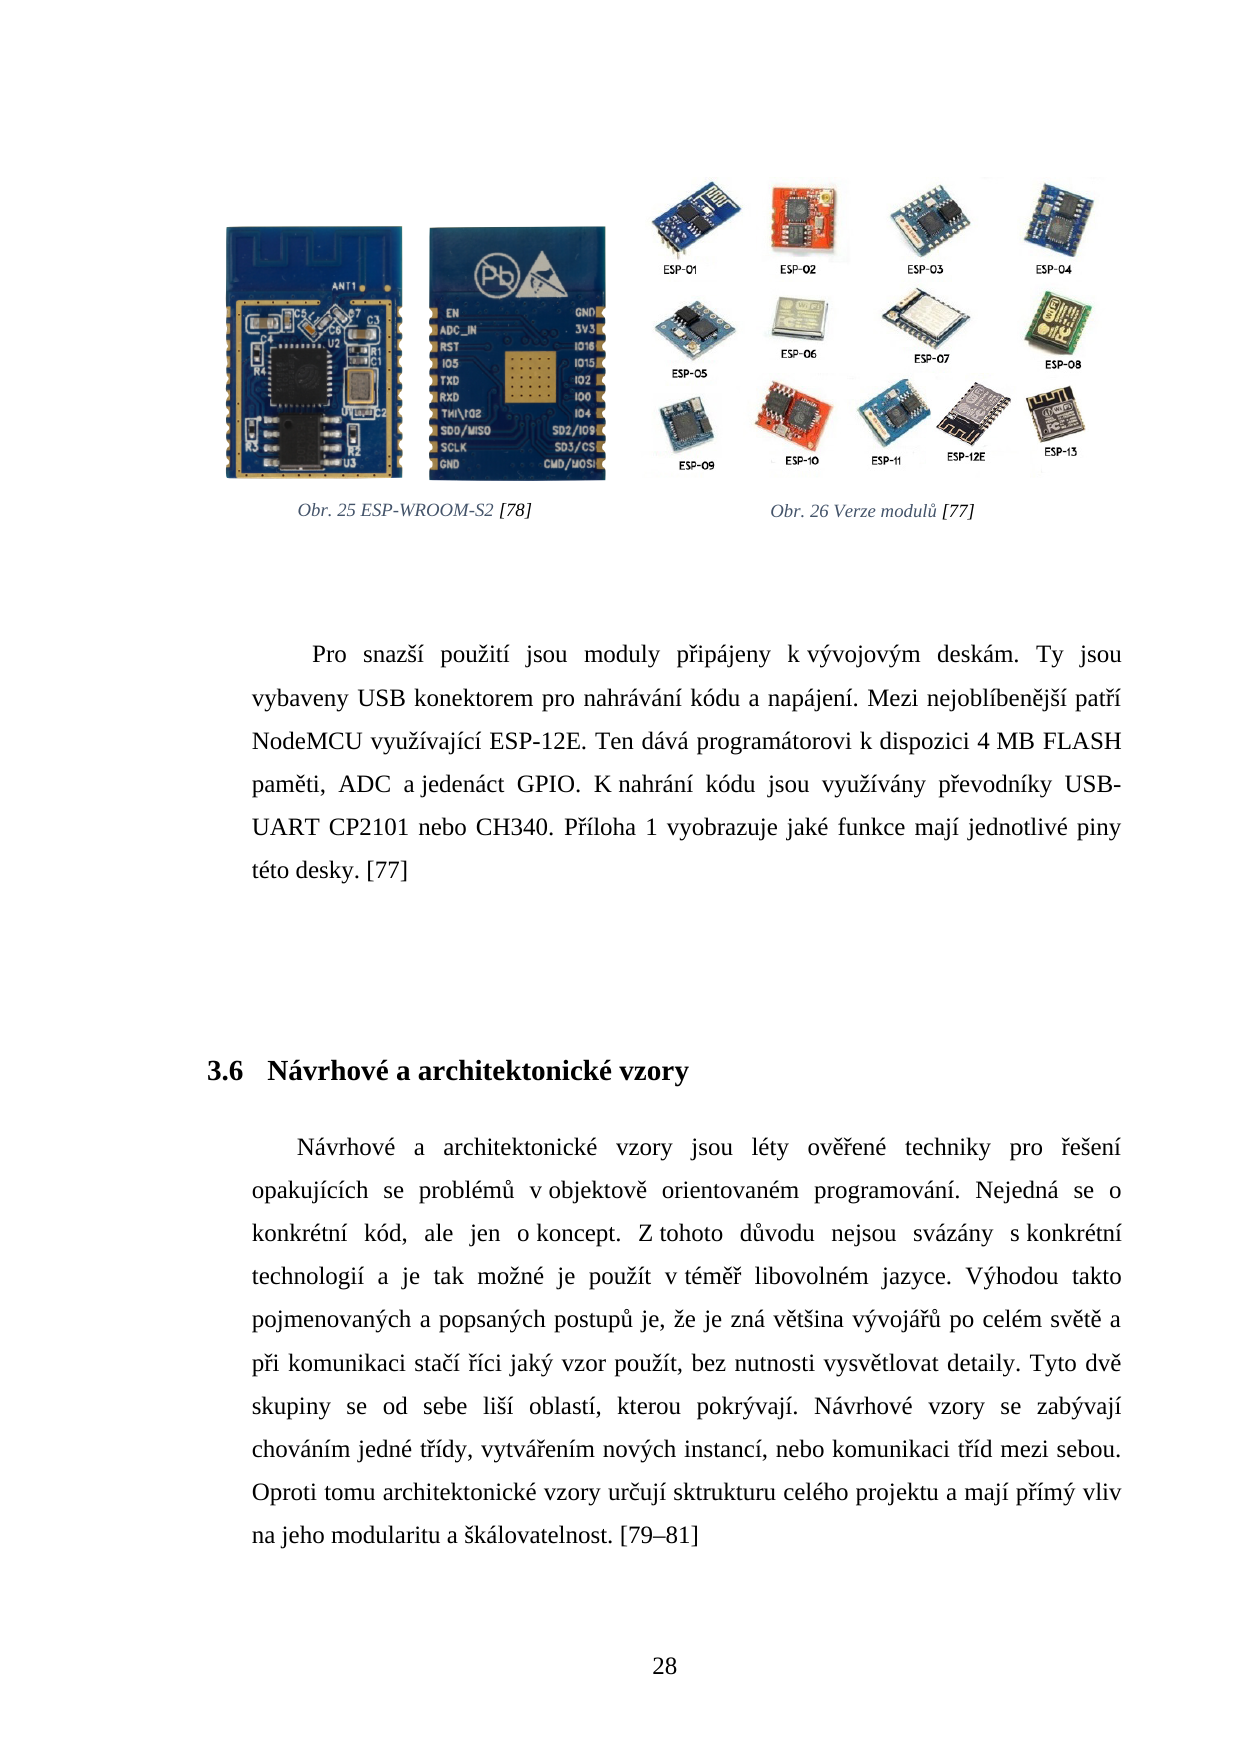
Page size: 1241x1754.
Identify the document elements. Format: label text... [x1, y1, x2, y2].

table_header Obr. ESP-WROOM-S2 [207, 177, 624, 596]
picture [218, 221, 613, 485]
subtitle Návrhové a architektonické vzory [207, 1053, 1122, 1086]
text Návrhové a architektonické vzory jsou léty ověřené techniky pro řešení opakujících se problémů v objektově orientovaném programování. Nejedná se o konkrétní kód, ale jen o koncept. Z tohoto důvodu nejsou svázány s konkrétní technologií a je tak možné je použít v téměř libovolném jazyce. Výhodou takto pojmenovaných a popsaných postupů je, že je zná většina vývojářů po celém světě a při komunikaci stačí říci jaký vzor použít, bez nutnosti vysvětlovat detaily. Tyto dvě skupiny se od sebe liší oblastí, kterou pokrývají. Návrhové vzory se zabývají chováním jedné třídy, vytvářením nových instancí, nebo komunikaci tříd mezi sebou. Oproti tomu architektonické vzory určují sktrukturu celého projektu a mají přímý vliv na jeho modularitu a škálovatelnost. [252, 1132, 1122, 1549]
picture [638, 177, 1108, 486]
table_header Obr. Verze modulů [624, 177, 1122, 596]
text Pro snazší použití jsou moduly připájeny k vývojovým deskám. Ty jsou vybaveny USB konektorem pro nahrávání kódu a napájení. Mezi nejoblíbenější patří NodeMCU využívající ESP-12E. Ten dává programátorovi k dispozici 4 MB FLASH paměti, ADC a jedenáct GPIO. K nahrání kódu jsou využívány převodníky USB-UART CP2101 nebo CH340. Příloha 1 vyobrazuje jaké funkce mají jednotlivé piny této desky. [252, 639, 1122, 884]
